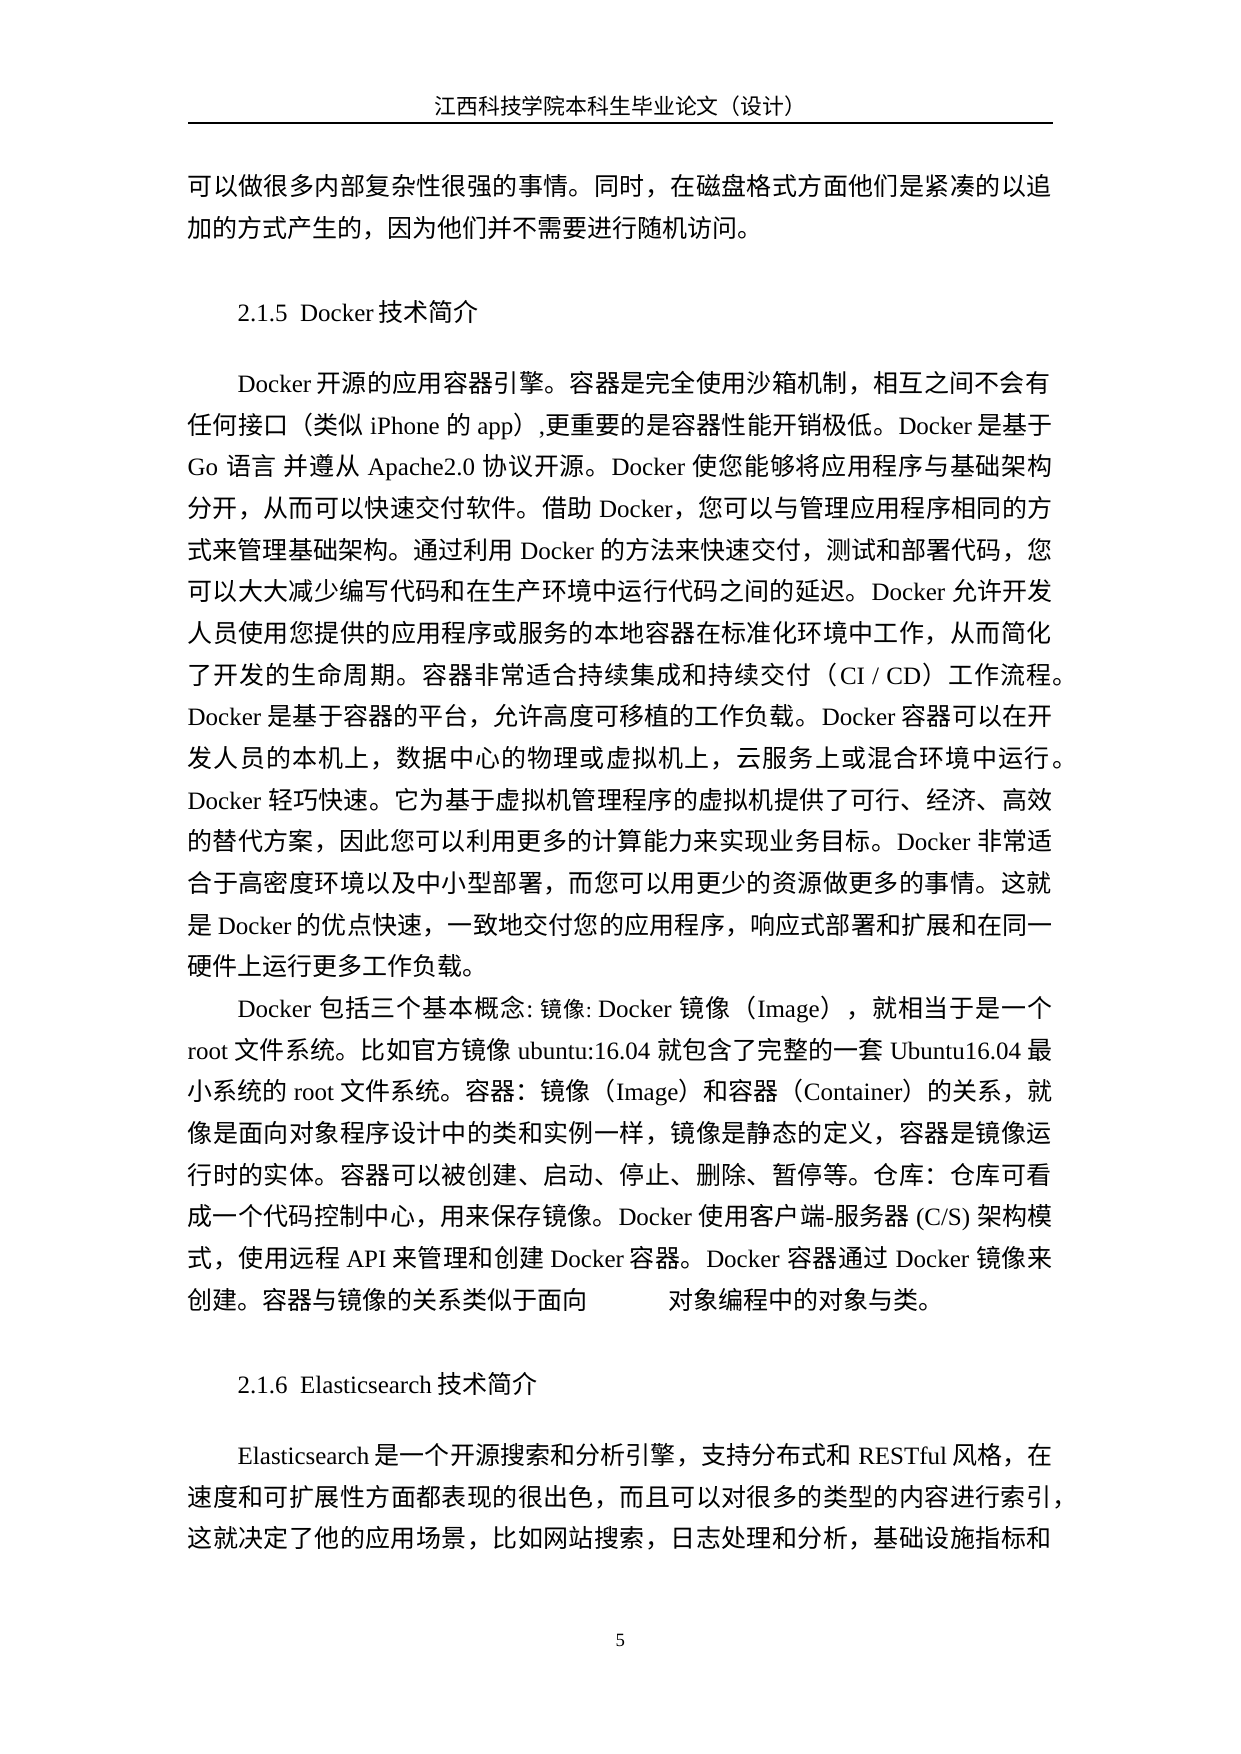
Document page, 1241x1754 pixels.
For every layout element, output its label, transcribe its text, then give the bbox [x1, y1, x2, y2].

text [187, 162, 1053, 245]
subtitle 2.1.6 Elasticsearch技术简介 [187, 1350, 1053, 1415]
subtitle 2.1.5 Docker技术简介 [187, 278, 1053, 343]
text Docker 包括三个基本概念: 镜像: Docker 镜像（Image），就相当于是一个 root 文件系统。比如官方镜像 ubuntu:16.04 就包含了完整的一套 Ubuntu16.04 最小系统的 root 文件系统。容器：镜像（Image）和容器（Container）的关系，就像是面向对象程序设计中的类和实例一样，镜像是静态的定义，容器是镜像运行时的实体。容器可以被创建、启动、停止、删除、暂停等。仓库：仓库可看成一个代码控制中心，用来保存镜像。Docker 使用客户端-服务器 (C/S) 架构模式，使用远程API来管理和创建Docker容器。Docker 容器通过 Docker 镜像来创建。容器与镜像的关系类似于面向 对象编程中的对象与类。 [187, 984, 1053, 1317]
text Docker开源的应用容器引擎。容器是完全使用沙箱机制，相互之间不会有任何接口（类似 iPhone 的 app）,更重要的是容器性能开销极低。Docker是基于 Go 语言 并遵从 Apache2.0 协议开源。Docker 使您能够将应用程序与基础架构分开，从而可以快速交付软件。借助 Docker，您可以与管理应用程序相同的方式来管理基础架构。通过利用 Docker 的方法来快速交付，测试和部署代码，您可以大大减少编写代码和在生产环境中运行代码之间的延迟。Docker 允许开发人员使用您提供的应用程序或服务的本地容器在标准化环境中工作，从而简化了开发的生命周期。容器非常适合持续集成和持续交付（CI / CD）工作流程。Docker 是基于容器的平台，允许高度可移植的工作负载。Docker 容器可以在开发人员的本机上，数据中心的物理或虚拟机上，云服务上或混合环境中运行。Docker 轻巧快速。它为基于虚拟机管理程序的虚拟机提供了可行、经济、高效的替代方案，因此您可以利用更多的计算能力来实现业务目标。Docker 非常适合于高密度环境以及中小型部署，而您可以用更少的资源做更多的事情。这就是Docker的优点快速，一致地交付您的应用程序，响应式部署和扩展和在同一硬件上运行更多工作负载。 [187, 359, 1053, 984]
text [187, 1431, 1053, 1556]
